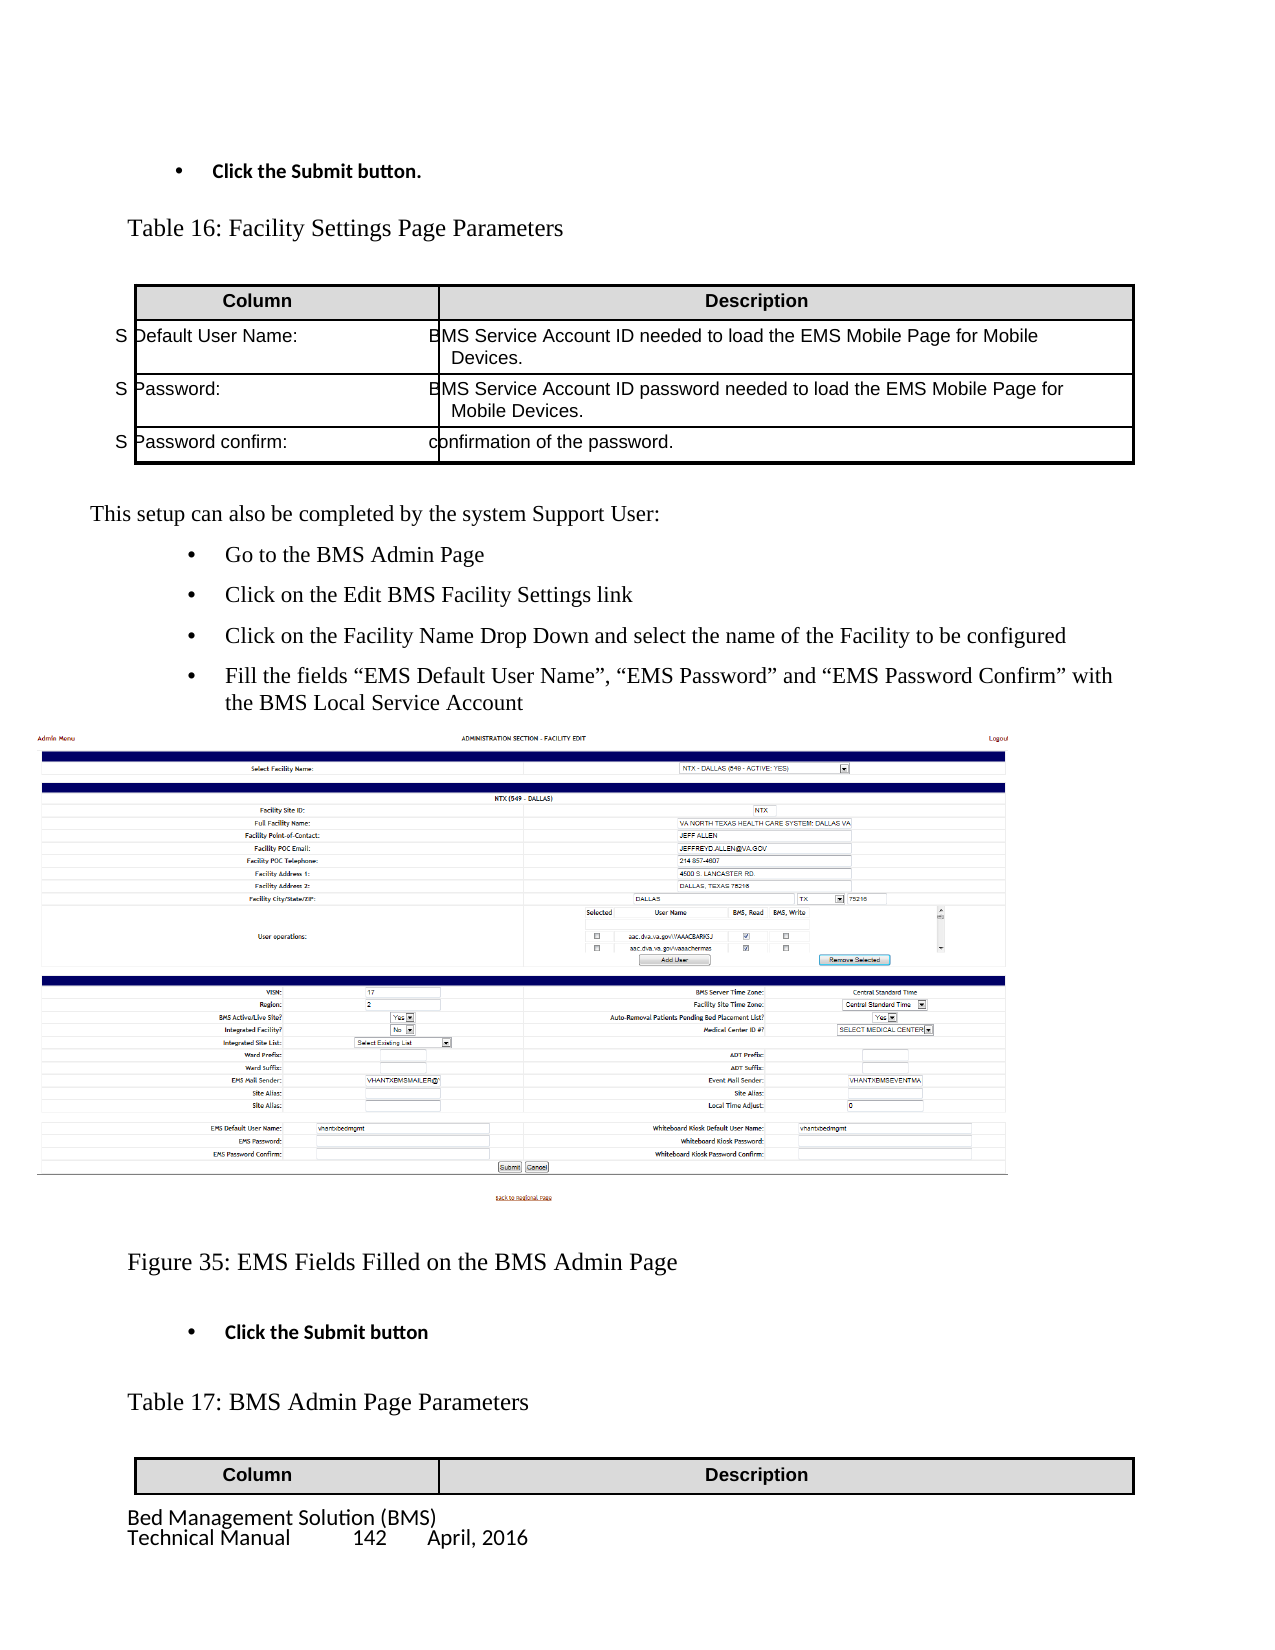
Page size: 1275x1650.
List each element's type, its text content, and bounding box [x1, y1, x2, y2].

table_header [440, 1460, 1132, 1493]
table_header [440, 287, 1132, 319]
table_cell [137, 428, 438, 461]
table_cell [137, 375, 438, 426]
list Click the Submit button [187, 1318, 1148, 1345]
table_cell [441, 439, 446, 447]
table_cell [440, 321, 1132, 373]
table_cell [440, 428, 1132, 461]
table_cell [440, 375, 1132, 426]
list Click the Submit button. [175, 157, 1148, 184]
text Table 16: Facility Settings Page Parameters [127, 213, 1148, 242]
list Click on the Edit BMS Facility Settings link [187, 581, 1148, 608]
list Go to the BMS Admin Page [187, 541, 1148, 567]
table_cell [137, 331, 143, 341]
list Click on the Facility Name Drop Down and select the name of the Facility to be configured [187, 622, 1148, 648]
text This setup can also be completed by the system Support User: [90, 501, 1148, 527]
list Fill the fields “EMS Default User Name”, “EMS Password” and “EMS Password Confirm” with the BMS Local Service Account [187, 662, 1113, 715]
text Figure 50: EMS Fields Filled on the BMS Admin Page [127, 1247, 1148, 1275]
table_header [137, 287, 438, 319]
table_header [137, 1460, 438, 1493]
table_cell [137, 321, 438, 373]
text Table 17: BMS Admin Page Parameters [127, 1387, 1148, 1415]
picture [32, 728, 1008, 1204]
